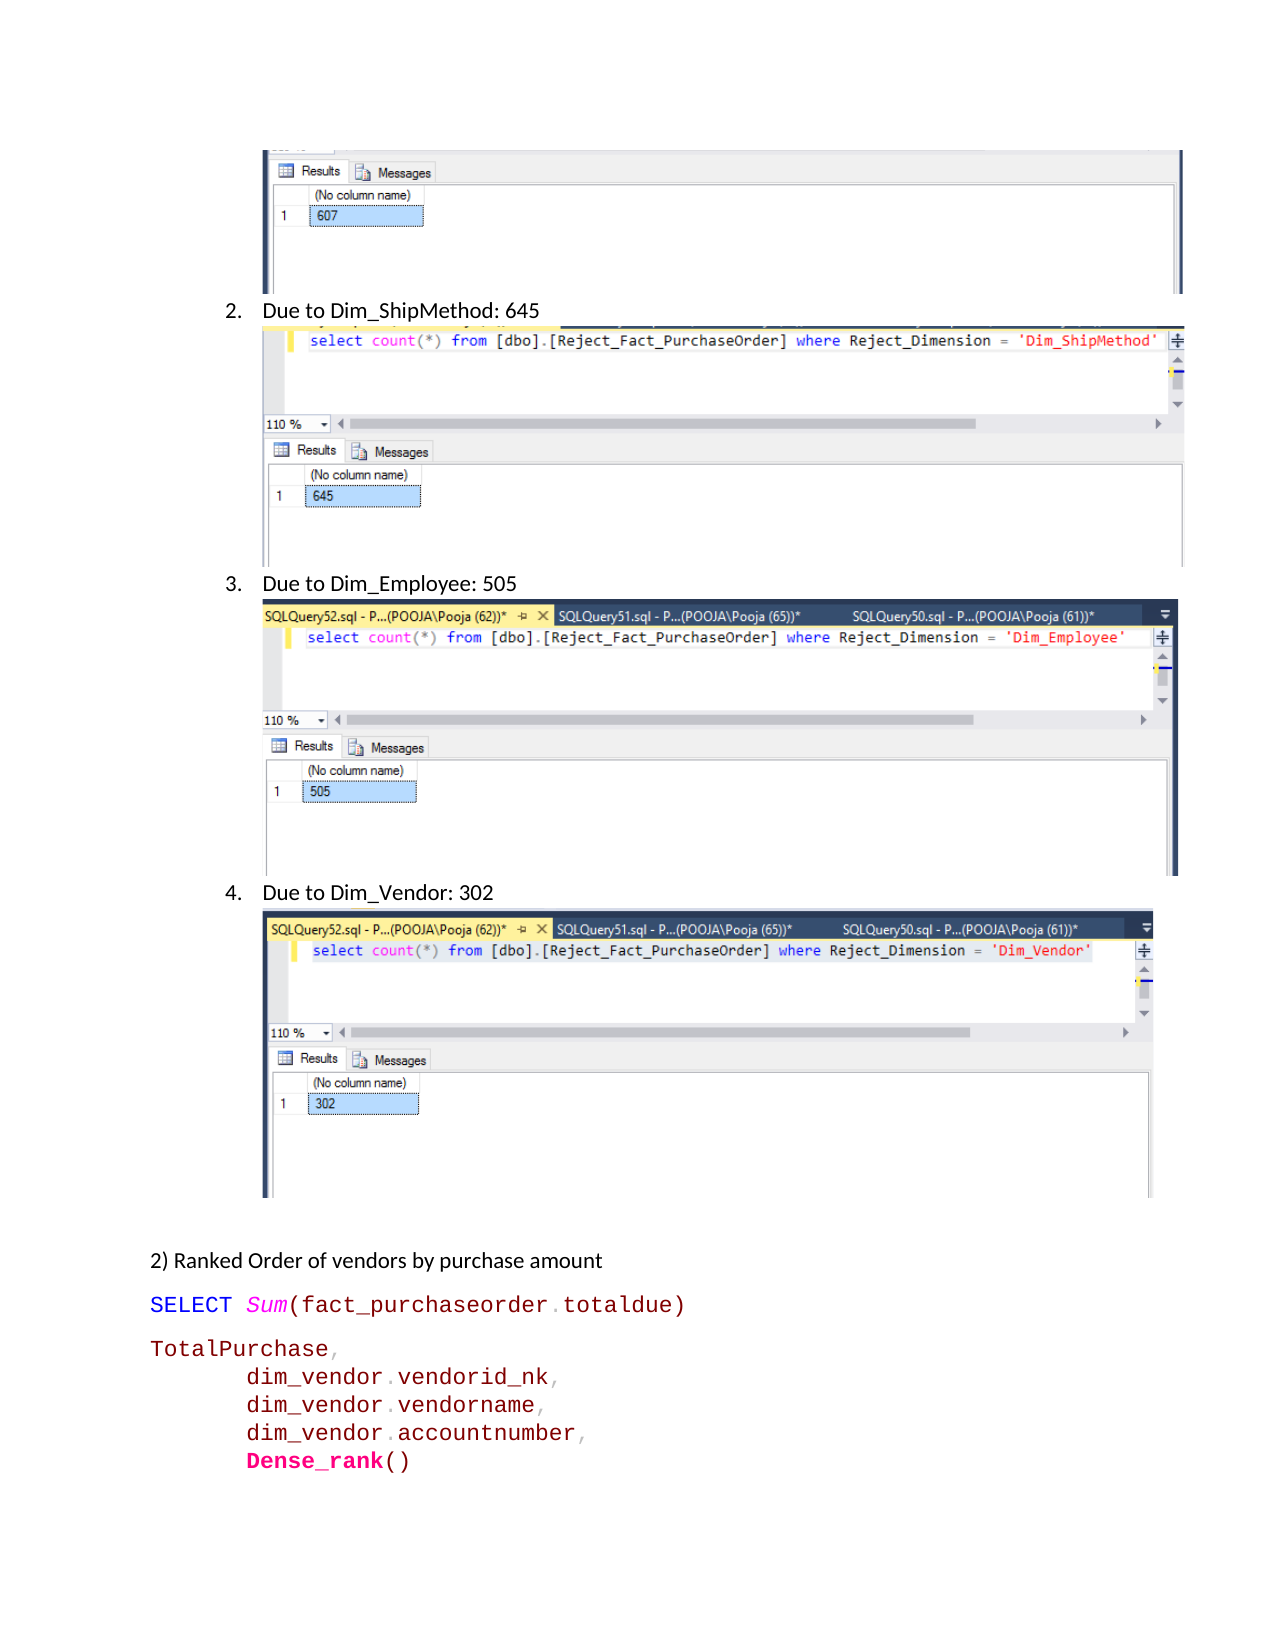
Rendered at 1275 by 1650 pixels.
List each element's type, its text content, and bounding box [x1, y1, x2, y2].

text 2) Ranked Order of vendors by purchase amount [150, 1246, 1125, 1274]
picture [262, 326, 1185, 567]
text SELECT Sum(fact_purchaseorder.totaldue) [150, 1293, 1125, 1319]
list Due to Dim_Vendor: 302 [225, 878, 1125, 906]
picture [262, 908, 1154, 1198]
list Due to Dim_Employee: 505 [225, 569, 1125, 597]
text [150, 1338, 1125, 1475]
list Due to Dim_ShipMethod: 645 [225, 296, 1125, 324]
picture [262, 150, 1183, 294]
picture [262, 599, 1179, 876]
